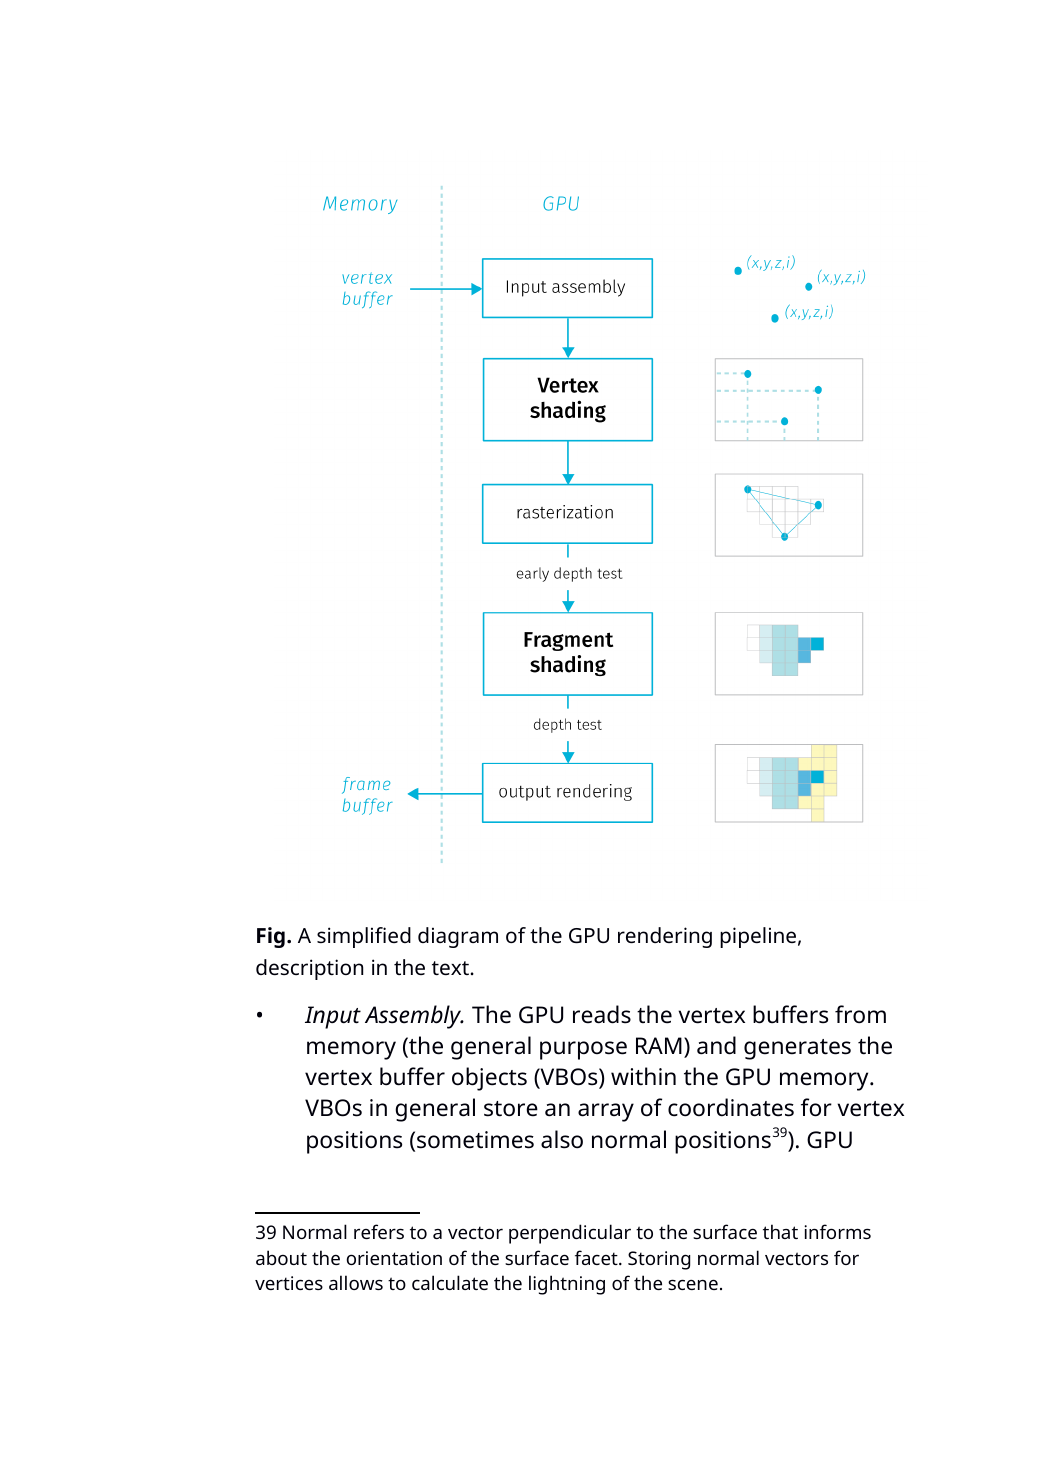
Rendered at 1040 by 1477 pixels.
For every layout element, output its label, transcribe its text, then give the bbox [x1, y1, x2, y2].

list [255, 999, 910, 1155]
picture [274, 150, 929, 901]
text Fig. A simplified diagram of the GPU rendering pipeline, description in the text. [255, 921, 910, 982]
